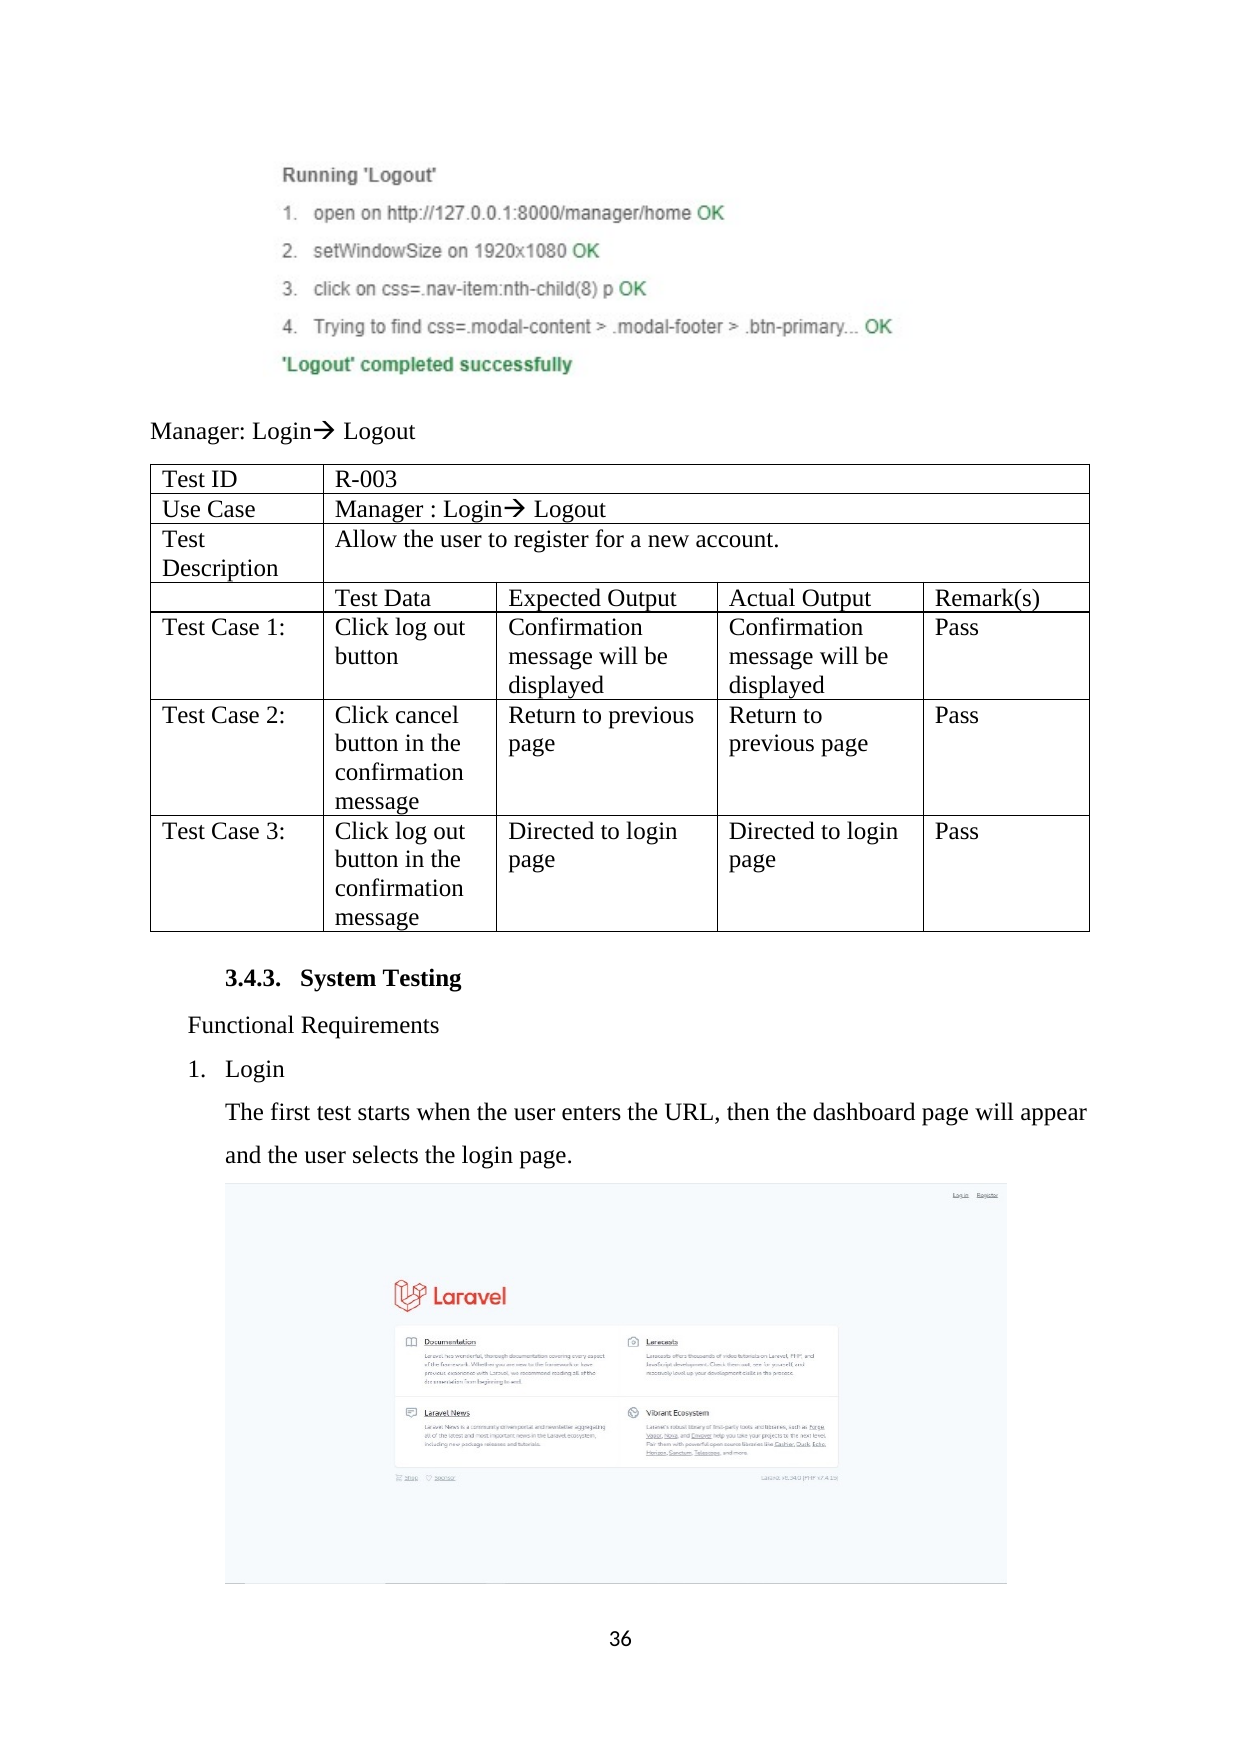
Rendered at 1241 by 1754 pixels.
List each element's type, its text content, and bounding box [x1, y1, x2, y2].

text Functional Requirements [150, 1011, 1090, 1039]
table_cell Test Case 1: [151, 613, 323, 699]
table_cell Use Case [151, 494, 323, 523]
text The first test starts when the user enters the URL, then the dashboard page will appear and the user selects the login page. [225, 1097, 1090, 1169]
list Login [187, 1054, 1090, 1082]
table_cell Pass [924, 700, 1089, 815]
table_cell Pass [924, 613, 1089, 699]
table_cell Test Description [151, 524, 323, 582]
table_header Test ID [151, 465, 323, 493]
table_cell Manager : Login Logout [324, 494, 1089, 523]
table_cell Test Case 2: [151, 700, 323, 815]
table_cell Allow the user to register for a new account. [324, 524, 1089, 582]
table_cell Directed to login page [497, 816, 717, 931]
table_cell Pass [924, 816, 1089, 931]
table_cell Remark(s) [924, 583, 1089, 611]
table_cell Actual Output [718, 583, 923, 611]
table_cell Directed to login page [718, 816, 923, 931]
table_cell Return to previous page [497, 700, 717, 815]
list System Testing [225, 963, 1090, 992]
text Manager: Login Logout [150, 416, 1090, 445]
table_cell Click log out button [324, 613, 496, 699]
table_cell Click cancel button in the confirmation message [324, 700, 496, 815]
table_cell Test Data [324, 583, 496, 611]
table_cell Confirmation message will be displayed [718, 613, 923, 699]
table_header R-003 [324, 465, 1089, 493]
table_cell [151, 583, 323, 611]
table_cell Expected Output [497, 583, 717, 611]
table_cell Return to previous page [718, 700, 923, 815]
picture [262, 150, 913, 403]
table_cell Click log out button in the confirmation message [324, 816, 496, 931]
picture [225, 1183, 1007, 1584]
table_cell Confirmation message will be displayed [497, 613, 717, 699]
table_cell Test Case 3: [151, 816, 323, 931]
